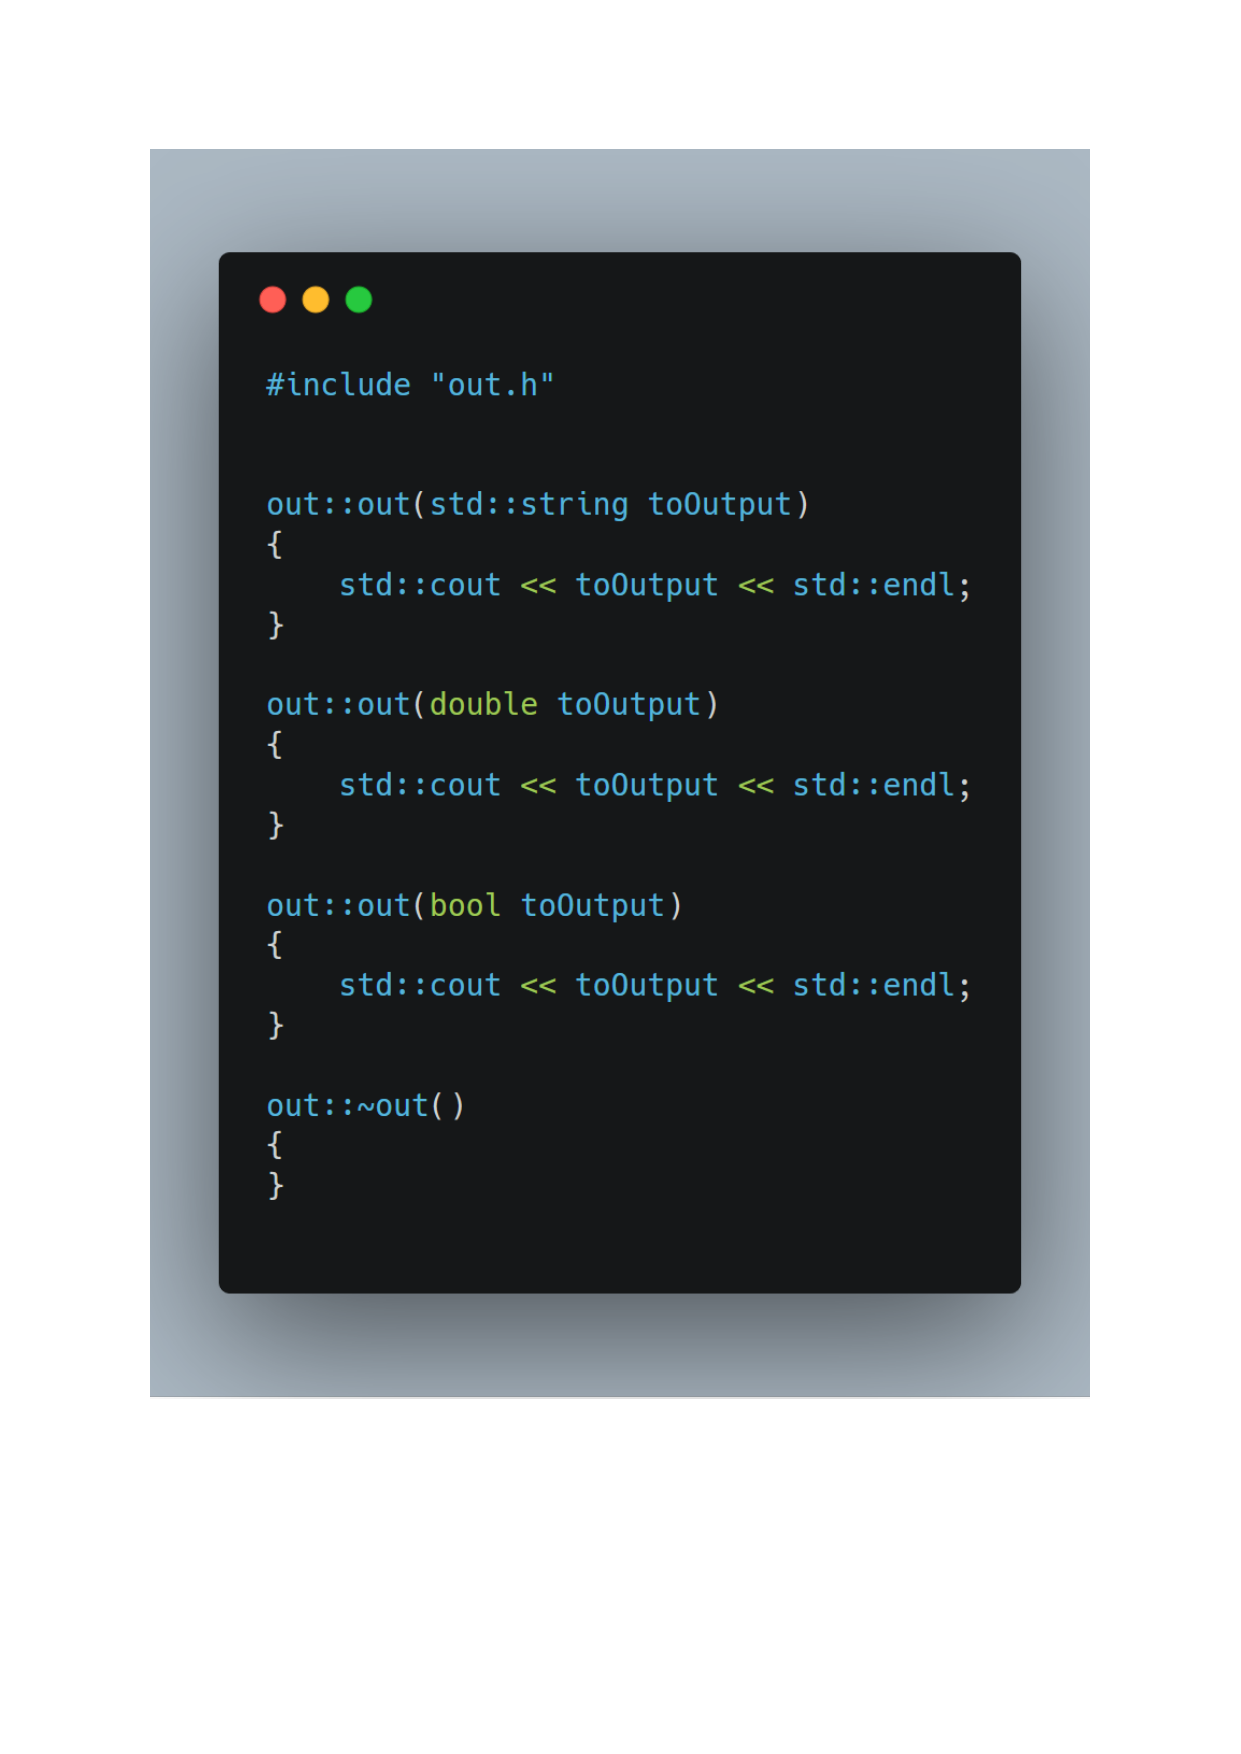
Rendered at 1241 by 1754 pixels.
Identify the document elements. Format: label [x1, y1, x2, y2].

picture [150, 149, 1090, 1399]
